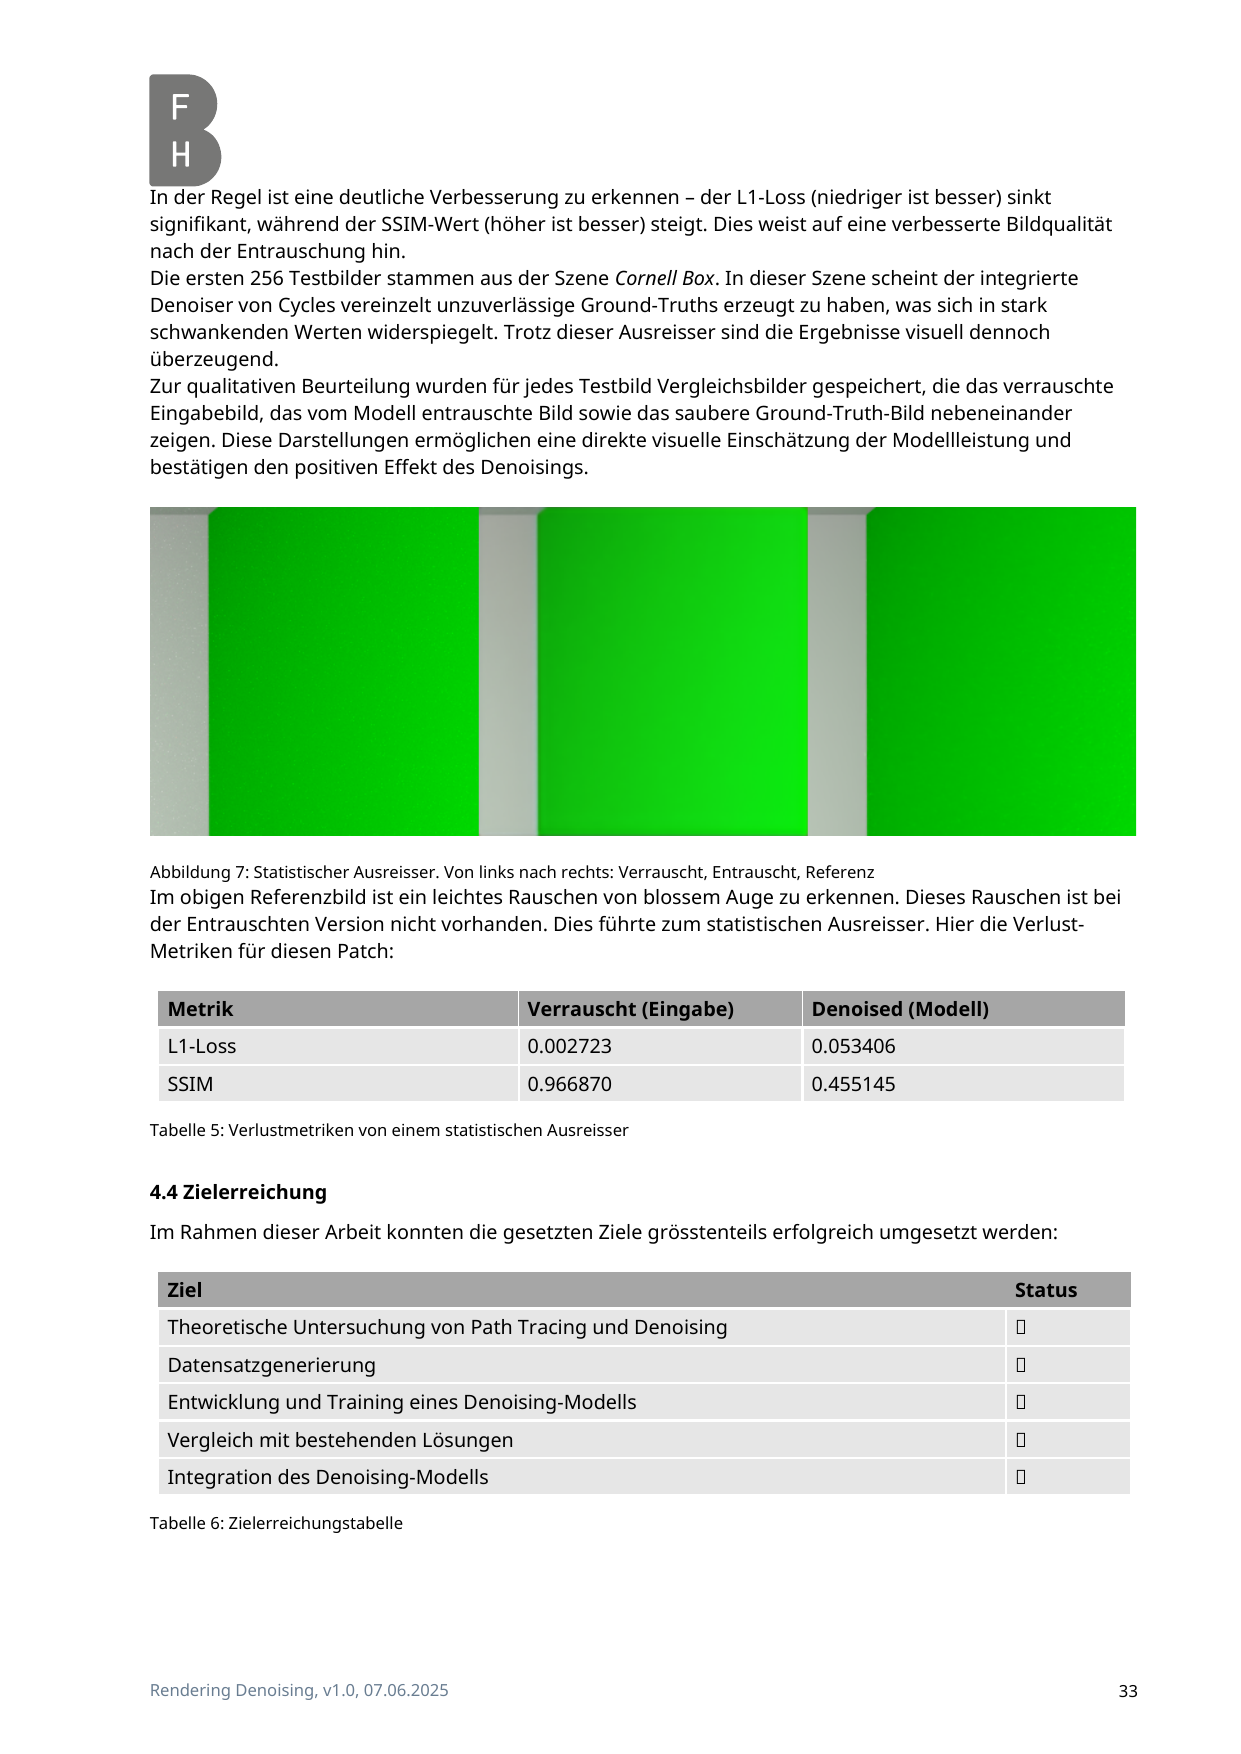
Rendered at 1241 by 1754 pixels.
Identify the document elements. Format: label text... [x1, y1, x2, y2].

table_cell Vergleich mit bestehenden Lösungen [159, 1422, 1005, 1457]
table_cell ✅ [1007, 1384, 1130, 1419]
table_cell Integration des Denoising-Modells [159, 1459, 1005, 1494]
table_header Status [1006, 1272, 1131, 1307]
text Zur qualitativen Beurteilung wurden für jedes Testbild Vergleichsbilder gespeichert, die das verrauschte Eingabebild, das vom Modell entrauschte Bild sowie das saubere Ground-Truth-Bild nebeneinander zeigen. Diese Darstellungen ermöglichen eine direkte visuelle Einschätzung der Modellleistung und bestätigen den positiven Effekt des Denoisings. [149, 372, 1136, 480]
picture [150, 507, 1137, 836]
text Im Rahmen dieser Arbeit konnten die gesetzten Ziele grösstenteils erfolgreich umgesetzt werden: [149, 1218, 1136, 1245]
table_cell Theoretische Untersuchung von Path Tracing und Denoising [159, 1310, 1005, 1345]
text Im obigen Referenzbild ist ein leichtes Rauschen von blossem Auge zu erkennen. Dieses Rauschen ist bei der Entrauschten Version nicht vorhanden. Dies führte zum statistischen Ausreisser. Hier die Verlust-Metriken für diesen Patch: [149, 883, 1136, 964]
table_cell 0.053406 [804, 1029, 1124, 1064]
table_cell 0.002723 [520, 1029, 801, 1064]
table_header Ziel [158, 1272, 1006, 1307]
table_cell 0.966870 [520, 1066, 801, 1101]
table_cell ✅ [1007, 1347, 1130, 1382]
table_cell SSIM [159, 1066, 518, 1101]
subtitle Zielerreichung [149, 1179, 1136, 1206]
text Die ersten 256 Testbilder stammen aus der Szene Cornell Box. In dieser Szene scheint der integrierte Denoiser von Cycles vereinzelt unzuverlässige Ground-Truths erzeugt zu haben, was sich in stark schwankenden Werten widerspiegelt. Trotz dieser Ausreisser sind die Ergebnisse visuell dennoch überzeugend. [149, 264, 1136, 372]
table_cell ❌ [1007, 1422, 1130, 1457]
table_header Metrik [158, 991, 518, 1026]
text Tabelle 5: Verlustmetriken von einem statistischen Ausreisser [149, 1116, 1136, 1141]
table_cell ✅ [1007, 1459, 1130, 1494]
text In der Regel ist eine deutliche Verbesserung zu erkennen – der L1-Loss (niedriger ist besser) sinkt signifikant, während der SSIM-Wert (höher ist besser) steigt. Dies weist auf eine verbesserte Bildqualität nach der Entrauschung hin. [149, 183, 1136, 264]
table_cell ✅ [1007, 1310, 1130, 1345]
text Tabelle 6: Zielerreichungstabelle [149, 1509, 1136, 1534]
table_header Denoised (Modell) [803, 991, 1125, 1026]
table_cell Datensatzgenerierung [159, 1347, 1005, 1382]
table_cell 0.455145 [804, 1066, 1124, 1101]
table_header Verrauscht (Eingabe) [519, 991, 802, 1026]
table_cell L1-Loss [159, 1029, 518, 1064]
table_cell Entwicklung und Training eines Denoising-Modells [159, 1384, 1005, 1419]
